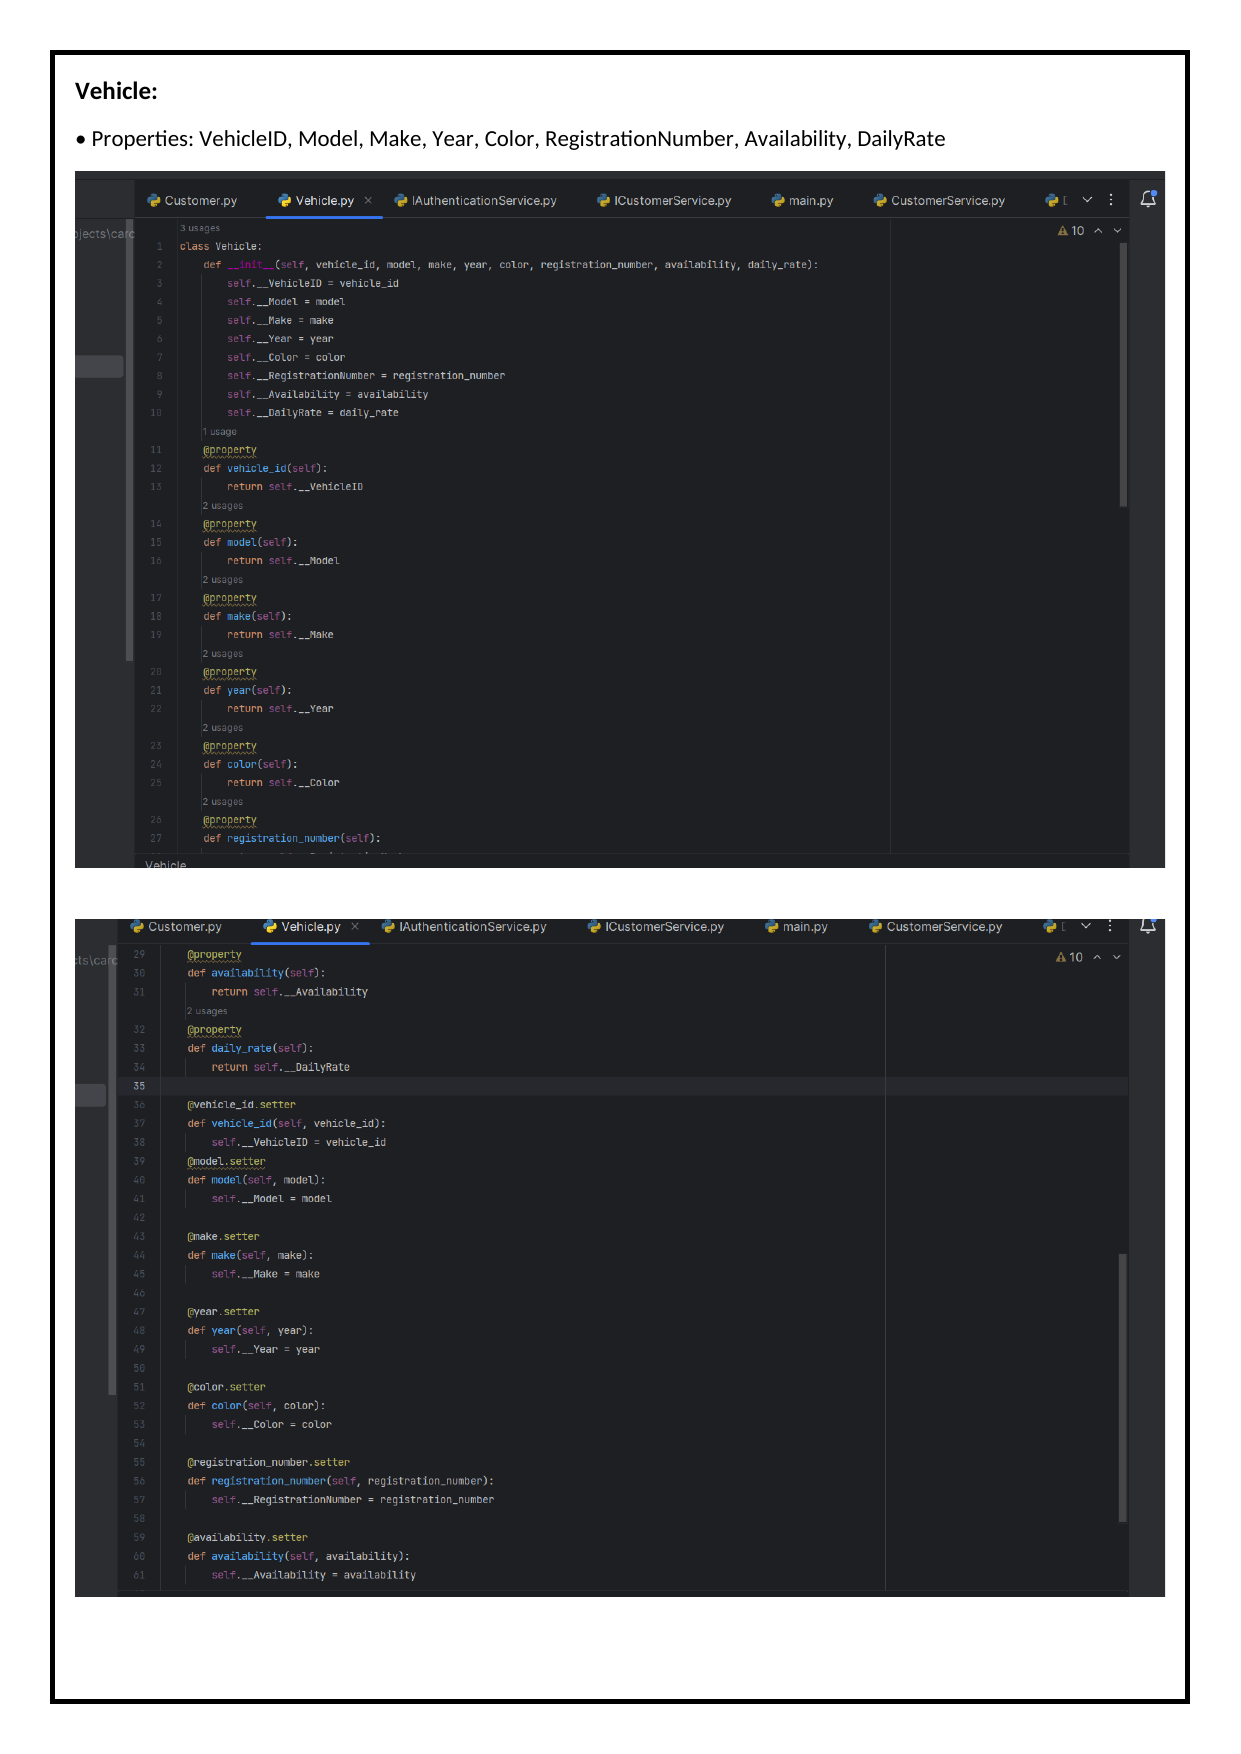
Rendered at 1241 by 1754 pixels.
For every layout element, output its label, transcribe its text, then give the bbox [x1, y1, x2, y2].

text Vehicle: [75, 75, 1165, 106]
picture [75, 919, 1166, 1597]
picture [75, 171, 1166, 868]
text • Properties: VehicleID, Model, Make, Year, Color, RegistrationNumber, Availability, DailyRate [75, 124, 1165, 153]
